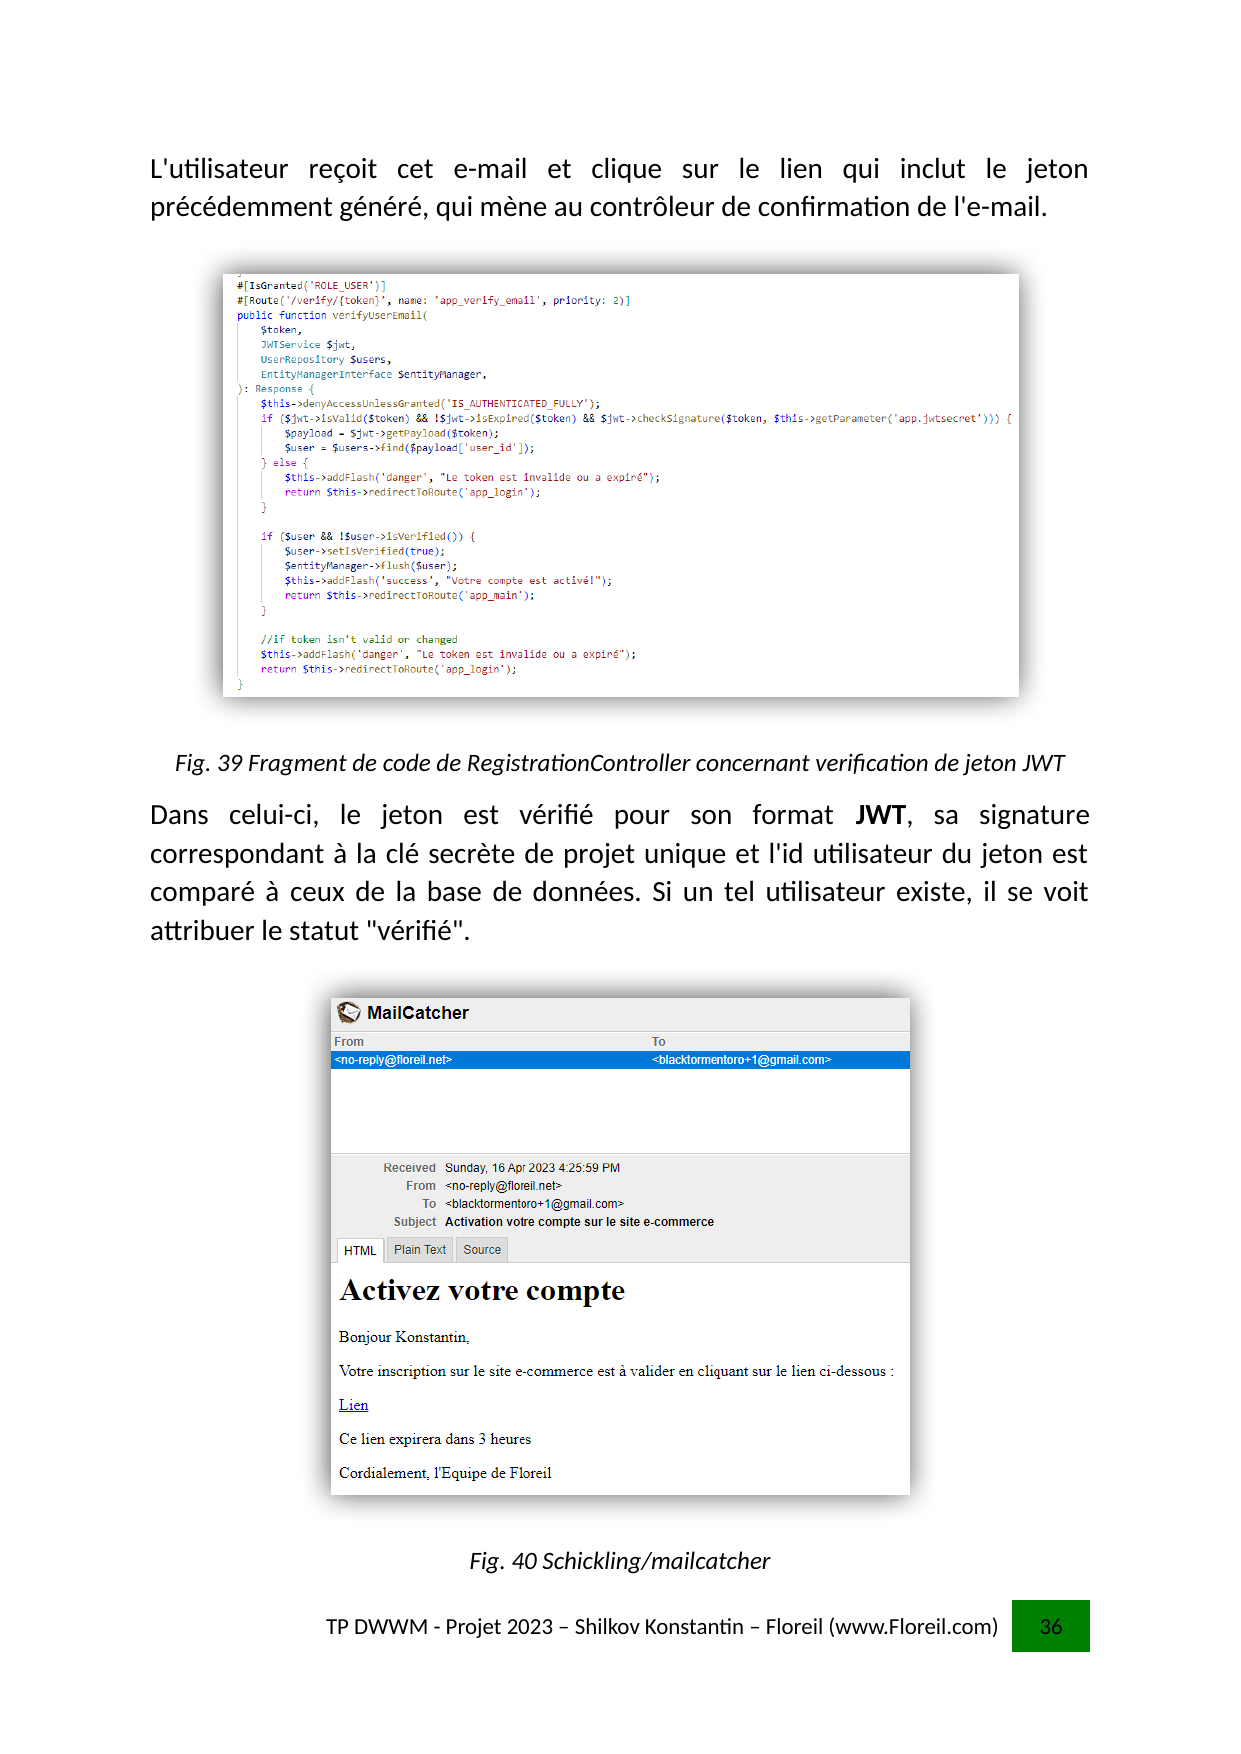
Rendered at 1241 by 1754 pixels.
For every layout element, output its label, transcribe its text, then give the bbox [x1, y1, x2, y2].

text L'utilisateur reçoit cet e-mail et clique sur le lien qui inclut le jeton précédemment généré, qui mène au contrôleur de confirmation de l'e-mail. [150, 150, 1090, 224]
text Fig. 40 Schickling/mailcatcher [150, 1545, 1090, 1576]
text Dans celui-ci, le jeton est vérifié pour son format JWT, sa signature correspondant à la clé secrète de projet unique et l'id utilisateur du jeton est comparé à ceux de la base de données. Si un tel utilisateur existe, il se voit attribuer le statut "vérifié". [150, 796, 1090, 947]
picture [331, 998, 910, 1495]
picture [223, 274, 1019, 697]
text Fig. 39 Fragment de code de RegistrationController concernant verification de jeton JWT [150, 747, 1090, 777]
